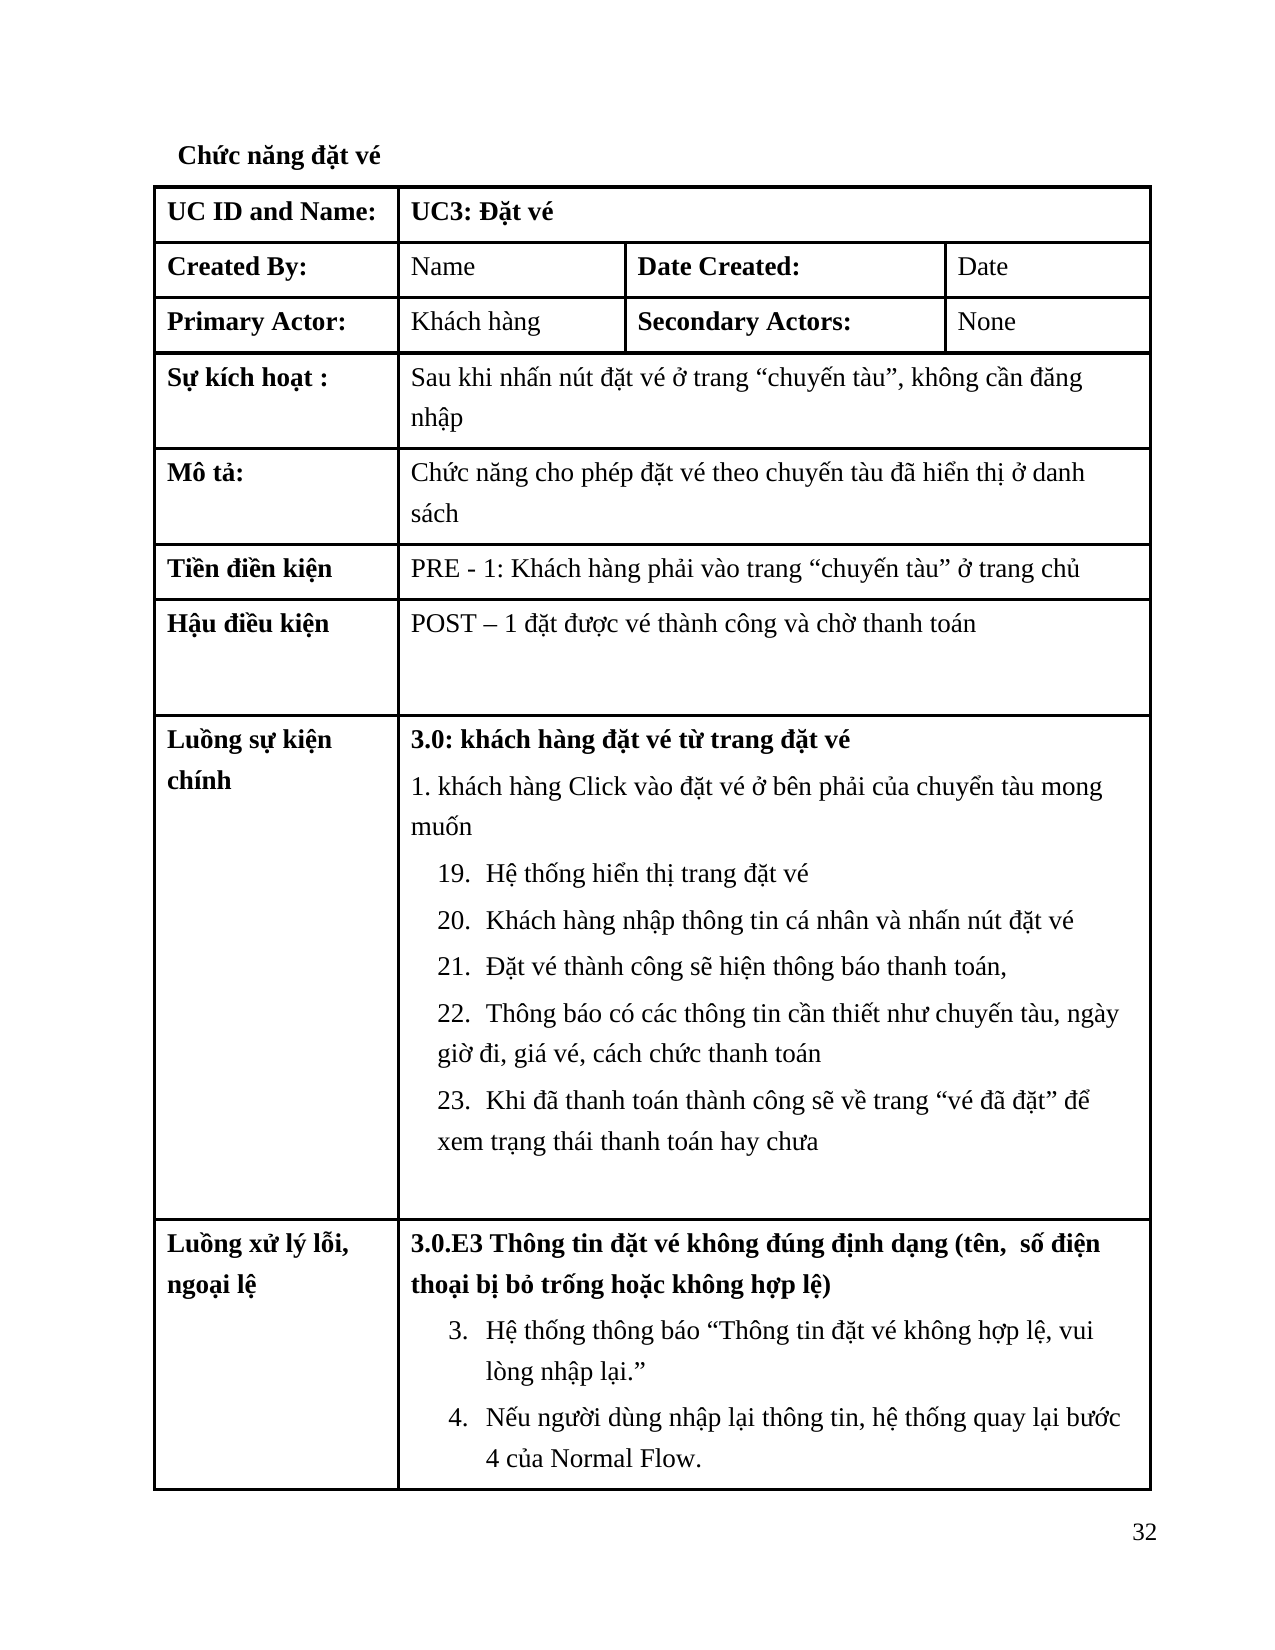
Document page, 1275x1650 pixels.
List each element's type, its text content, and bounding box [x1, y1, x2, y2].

table_cell Name [400, 244, 624, 296]
table_cell Date [947, 244, 1149, 296]
table_cell Hậu điều kiện [156, 601, 397, 714]
table_cell POST – 1 đặt được vé thành công và chờ thanh toán [400, 601, 1149, 714]
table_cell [400, 1221, 1149, 1488]
table_cell Mô tả: [156, 450, 397, 543]
table_cell Sự kích hoạt : [156, 355, 397, 447]
table_cell PRE - 1: Khách hàng phải vào trang “chuyến tàu” ở trang chủ [400, 546, 1149, 598]
table_cell Date Created: [627, 244, 944, 296]
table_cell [156, 1221, 397, 1488]
table_cell None [947, 299, 1149, 351]
table_cell Primary Actor: [156, 299, 397, 351]
table_cell Created By: [156, 244, 397, 296]
table_header UC3: Đặt vé [400, 189, 1149, 241]
table_cell Khách hàng [400, 299, 624, 351]
table_cell Chức năng cho phép đặt vé theo chuyến tàu đã hiển thị ở danh sách [400, 450, 1149, 543]
table_cell Secondary Actors: [627, 299, 944, 351]
table_header UC ID and Name: [156, 189, 397, 241]
text Chức năng đặt vé [177, 139, 1157, 170]
table_cell Sau khi nhấn nút đặt vé ở trang “chuyến tàu”, không cần đăng nhập [400, 355, 1149, 447]
table_cell Tiền điền kiện [156, 546, 397, 598]
table_cell Luồng sự kiện chính [156, 717, 397, 1218]
table_cell 3.0: khách hàng đặt vé từ trang đặt vé 1. khách hàng Click vào đặt vé ở bên phải của chuyển tàu mong muốn Hệ thống hiển thị trang đặt vé Khách hàng nhập thông tin cá nhân và nhấn nút đặt vé Đặt vé thành công sẽ hiện thông báo thanh toán, Thông báo có các thông tin cần thiết như chuyến tàu, ngày giờ đi, giá vé, cách chức thanh toán Khi đã thanh toán thành công sẽ về trang “vé đã đặt” để xem trạng thái thanh toán hay chưa [400, 717, 1149, 1218]
